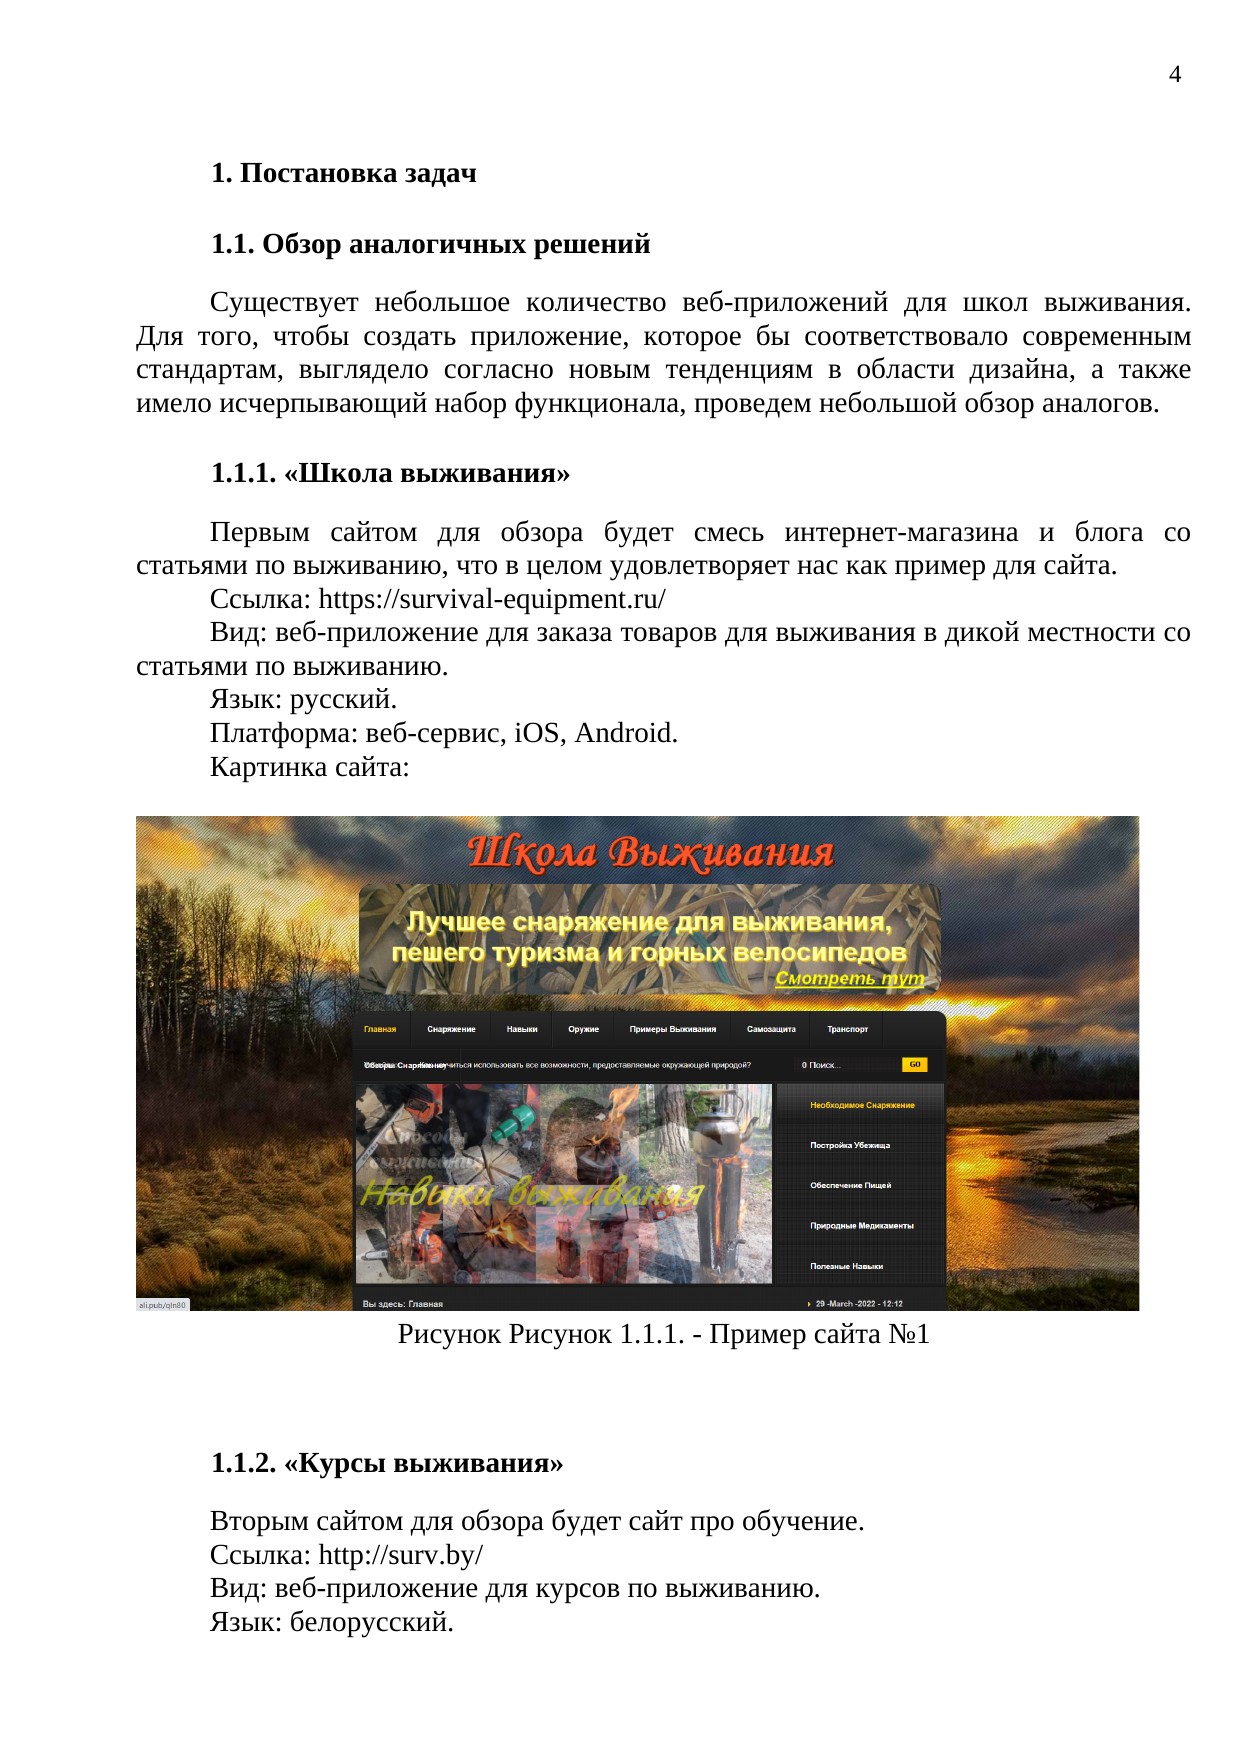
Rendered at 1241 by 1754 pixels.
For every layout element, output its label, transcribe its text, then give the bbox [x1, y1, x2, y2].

text Ссылка: https://survival-equipment.ru/ [136, 581, 1193, 614]
text Ссылка: http://surv.by/ [136, 1537, 1193, 1570]
subtitle 1. Постановка задач [136, 155, 1193, 189]
subtitle 1.1.1. «Школа выживания» [136, 456, 1193, 489]
text Язык: русский. [136, 682, 1193, 715]
text Вид: веб-приложение для курсов по выживанию. [136, 1570, 1193, 1604]
picture [136, 816, 1140, 1311]
text Вид: веб-приложение для заказа товаров для выживания в дикой местности со статьями по выживанию. [136, 614, 1193, 682]
text Платформа: веб-сервис, iOS, Android. [136, 715, 1193, 749]
text Первым сайтом для обзора будет смесь интернет-магазина и блога со статьями по выживанию, что в целом удовлетворяет нас как пример для сайта. [136, 514, 1193, 581]
text Язык: белорусский. [136, 1604, 1193, 1637]
text Картинка сайта: [136, 749, 1193, 782]
subtitle 1.1.2. «Курсы выживания» [136, 1445, 1193, 1478]
text Вторым сайтом для обзора будет сайт про обучение. [136, 1503, 1193, 1537]
text Существует небольшое количество веб-приложений для школ выживания. Для того, чтобы создать приложение, которое бы соответствовало современным стандартам, выглядело согласно новым тенденциям в области дизайна, а также имело исчерпывающий набор функционала, проведем небольшой обзор аналогов. [136, 284, 1193, 418]
subtitle 1.1. Обзор аналогичных решений [136, 226, 1193, 259]
